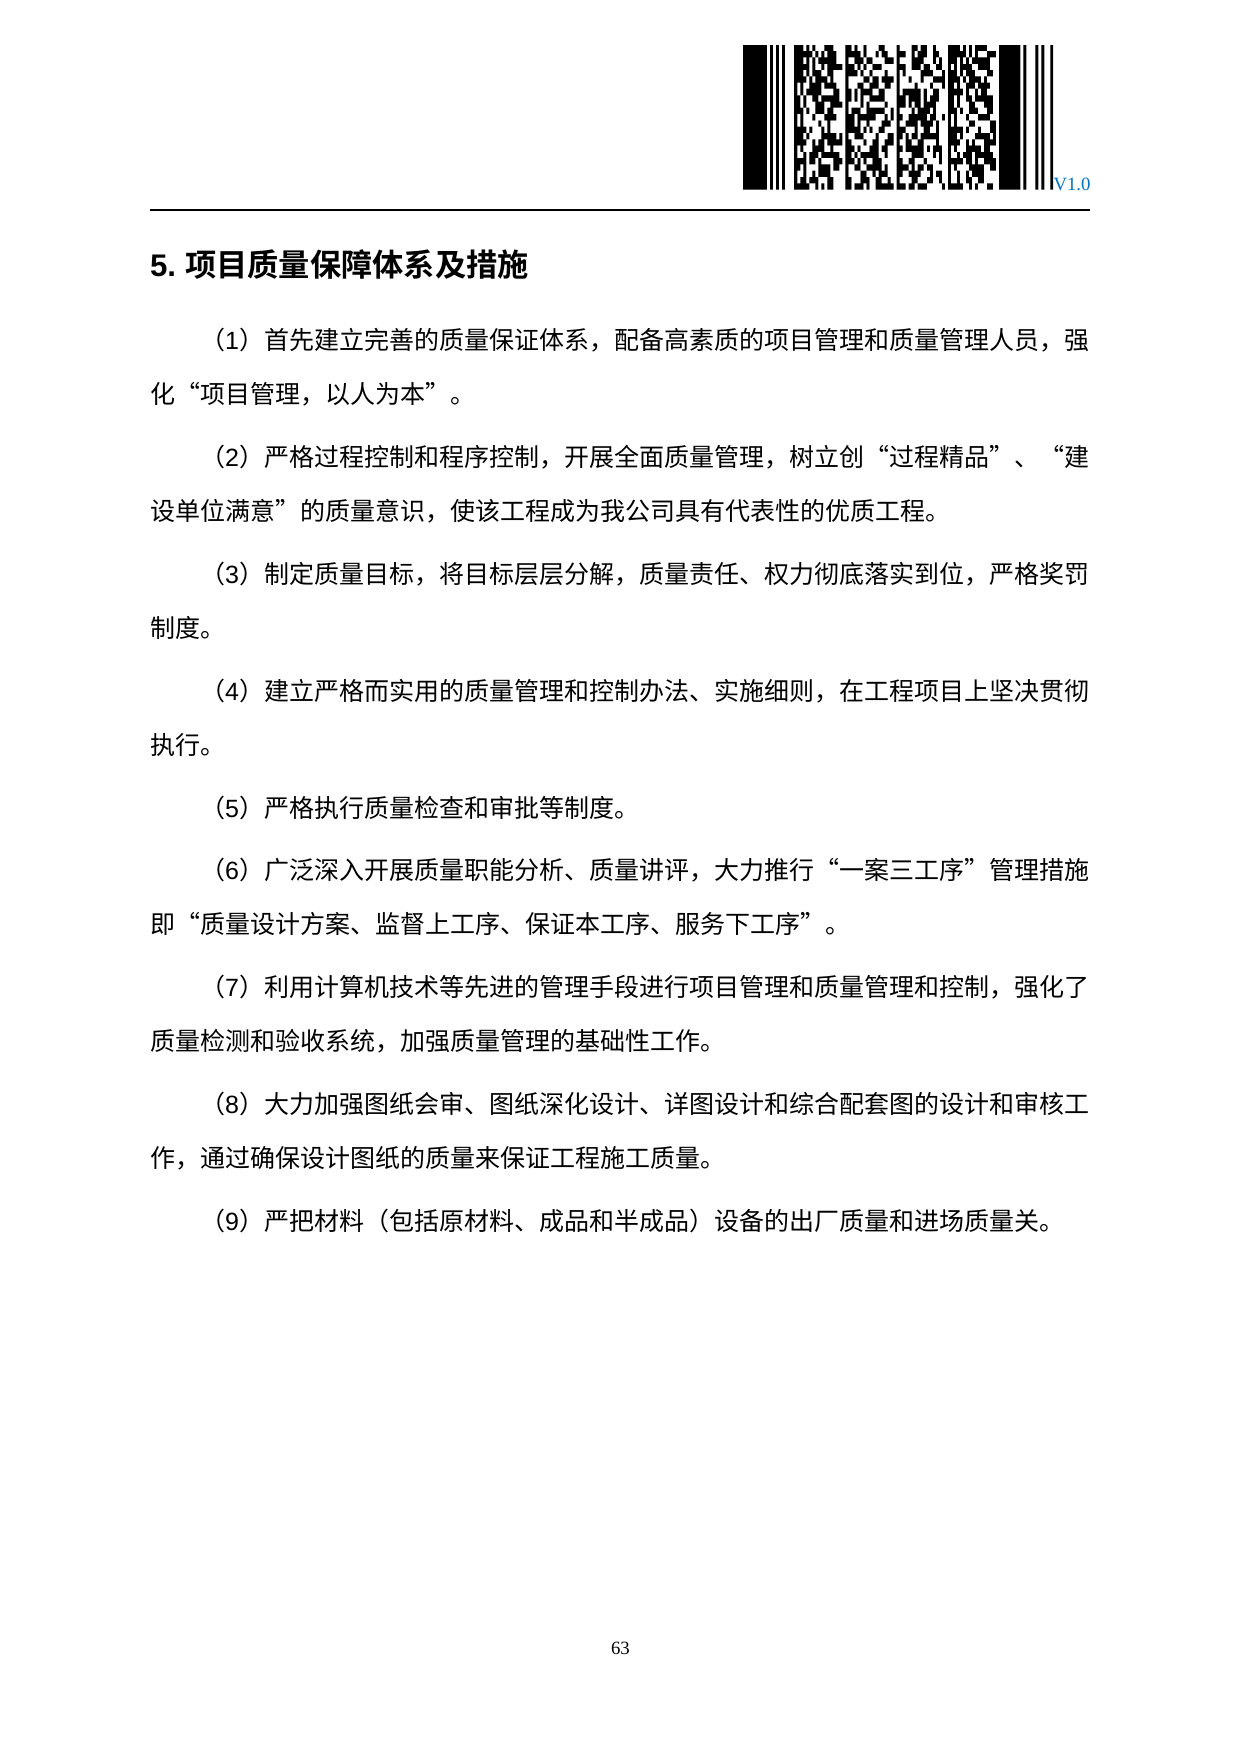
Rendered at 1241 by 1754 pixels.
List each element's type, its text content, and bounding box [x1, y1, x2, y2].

text （2）严格过程控制和程序控制，开展全面质量管理，树立创“过程精品”、“建设单位满意”的质量意识，使该工程成为我公司具有代表性的优质工程。 [150, 437, 1090, 528]
text （8）大力加强图纸会审、图纸深化设计、详图设计和综合配套图的设计和审核工作，通过确保设计图纸的质量来保证工程施工质量。 [150, 1084, 1090, 1175]
text （5）严格执行质量检查和审批等制度。 [150, 788, 1090, 824]
picture [742, 44, 1054, 191]
text （3）制定质量目标，将目标层层分解，质量责任、权力彻底落实到位，严格奖罚制度。 [150, 554, 1090, 645]
text （1）首先建立完善的质量保证体系，配备高素质的项目管理和质量管理人员，强化“项目管理，以人为本”。 [150, 321, 1090, 411]
text （4）建立严格而实用的质量管理和控制办法、实施细则，在工程项目上坚决贯彻执行。 [150, 671, 1090, 762]
subtitle 5. 项目质量保障体系及措施 [150, 240, 1090, 286]
text （6）广泛深入开展质量职能分析、质量讲评，大力推行“一案三工序”管理措施即“质量设计方案、监督上工序、保证本工序、服务下工序”。 [150, 851, 1090, 941]
text （9）严把材料（包括原材料、成品和半成品）设备的出厂质量和进场质量关。 [150, 1201, 1090, 1237]
text （7）利用计算机技术等先进的管理手段进行项目管理和质量管理和控制，强化了质量检测和验收系统，加强质量管理的基础性工作。 [150, 967, 1090, 1058]
